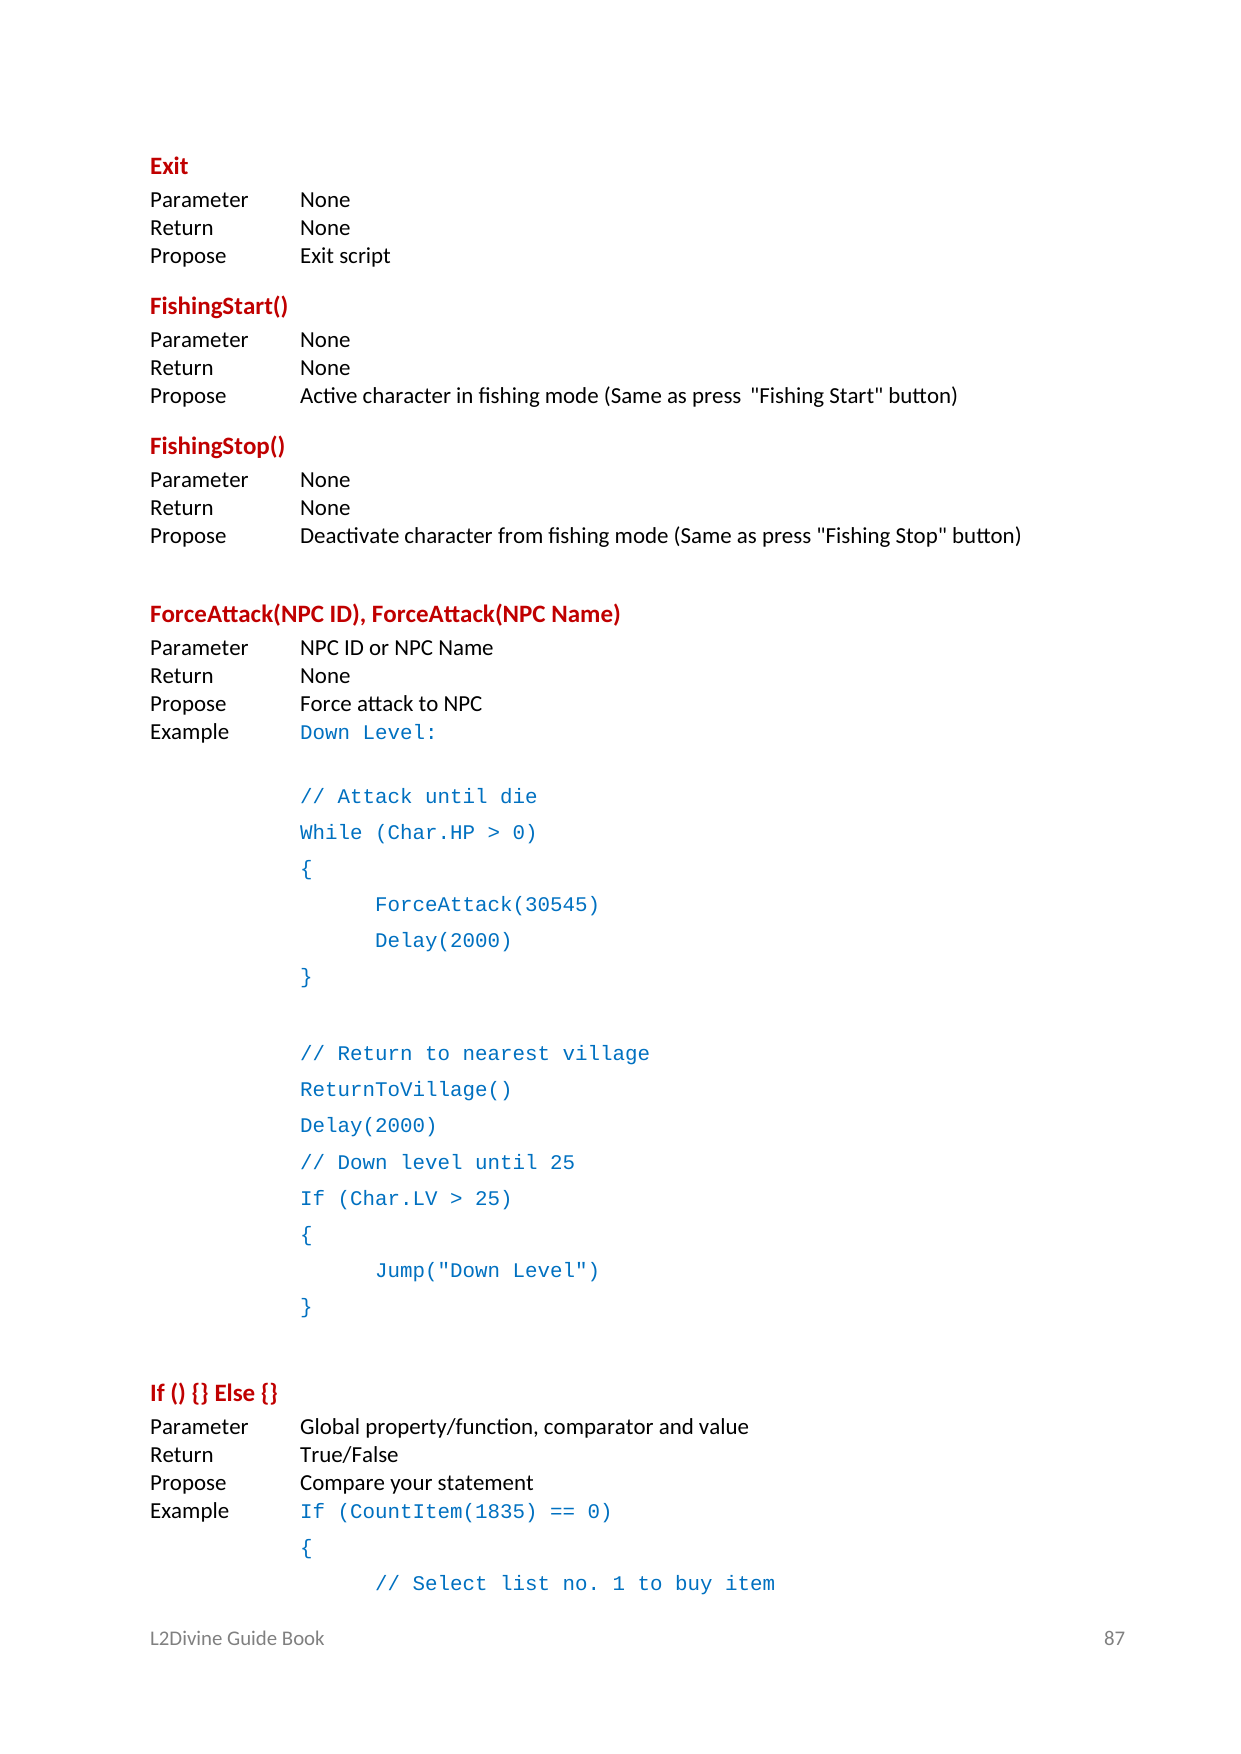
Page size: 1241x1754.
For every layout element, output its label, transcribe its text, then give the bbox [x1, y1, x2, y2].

subtitle If () {} Else {} [150, 1377, 1090, 1407]
text Propose Compare your statement [150, 1468, 1090, 1496]
text Propose Force attack to NPC [150, 689, 1090, 717]
text // Select list no. 1 to buy item [225, 1573, 1090, 1597]
text Return None [150, 353, 1090, 381]
subtitle Exit [150, 150, 1090, 181]
text While (Char.HP > 0) [225, 822, 1090, 846]
text { [225, 1224, 1090, 1248]
subtitle FishingStop() [150, 430, 1090, 460]
text Return True/False [150, 1440, 1090, 1468]
text Parameter Global property/function, comparator and value [150, 1412, 1090, 1440]
text ReturnToVillage() [225, 1079, 1090, 1103]
text Propose Deactivate character from fishing mode (Same as press "Fishing Stop" button) [150, 521, 1090, 549]
text Delay(2000) [225, 930, 1090, 954]
text Propose Active character in fishing mode (Same as press "Fishing Start" button) [150, 381, 1090, 409]
text Delay(2000) [225, 1116, 1090, 1139]
text Return None [150, 661, 1090, 689]
text Parameter NPC ID or NPC Name [150, 633, 1090, 661]
text // Return to nearest village [225, 1043, 1090, 1067]
text If (Char.LV > 25) [225, 1188, 1090, 1211]
text Return None [150, 493, 1090, 521]
text { [225, 858, 1090, 882]
text Example Down Level: [150, 717, 1090, 745]
text { [225, 1537, 1090, 1561]
text // Attack until die [225, 786, 1090, 809]
subtitle ForceAttack(NPC ID), ForceAttack(NPC Name) [150, 598, 1090, 628]
text // Down level until 25 [225, 1152, 1090, 1175]
text } [225, 1296, 1090, 1320]
text ForceAttack(30545) [225, 894, 1090, 918]
subtitle FishingStart() [150, 290, 1090, 320]
text Example If (CountItem(1835) == 0) [150, 1496, 1090, 1524]
text Parameter None [150, 325, 1090, 353]
text } [225, 967, 1090, 990]
text Return None [150, 213, 1090, 241]
text Jump("Down Level") [225, 1260, 1090, 1284]
text Parameter None [150, 185, 1090, 213]
text Parameter None [150, 465, 1090, 493]
text Propose Exit script [150, 241, 1090, 269]
